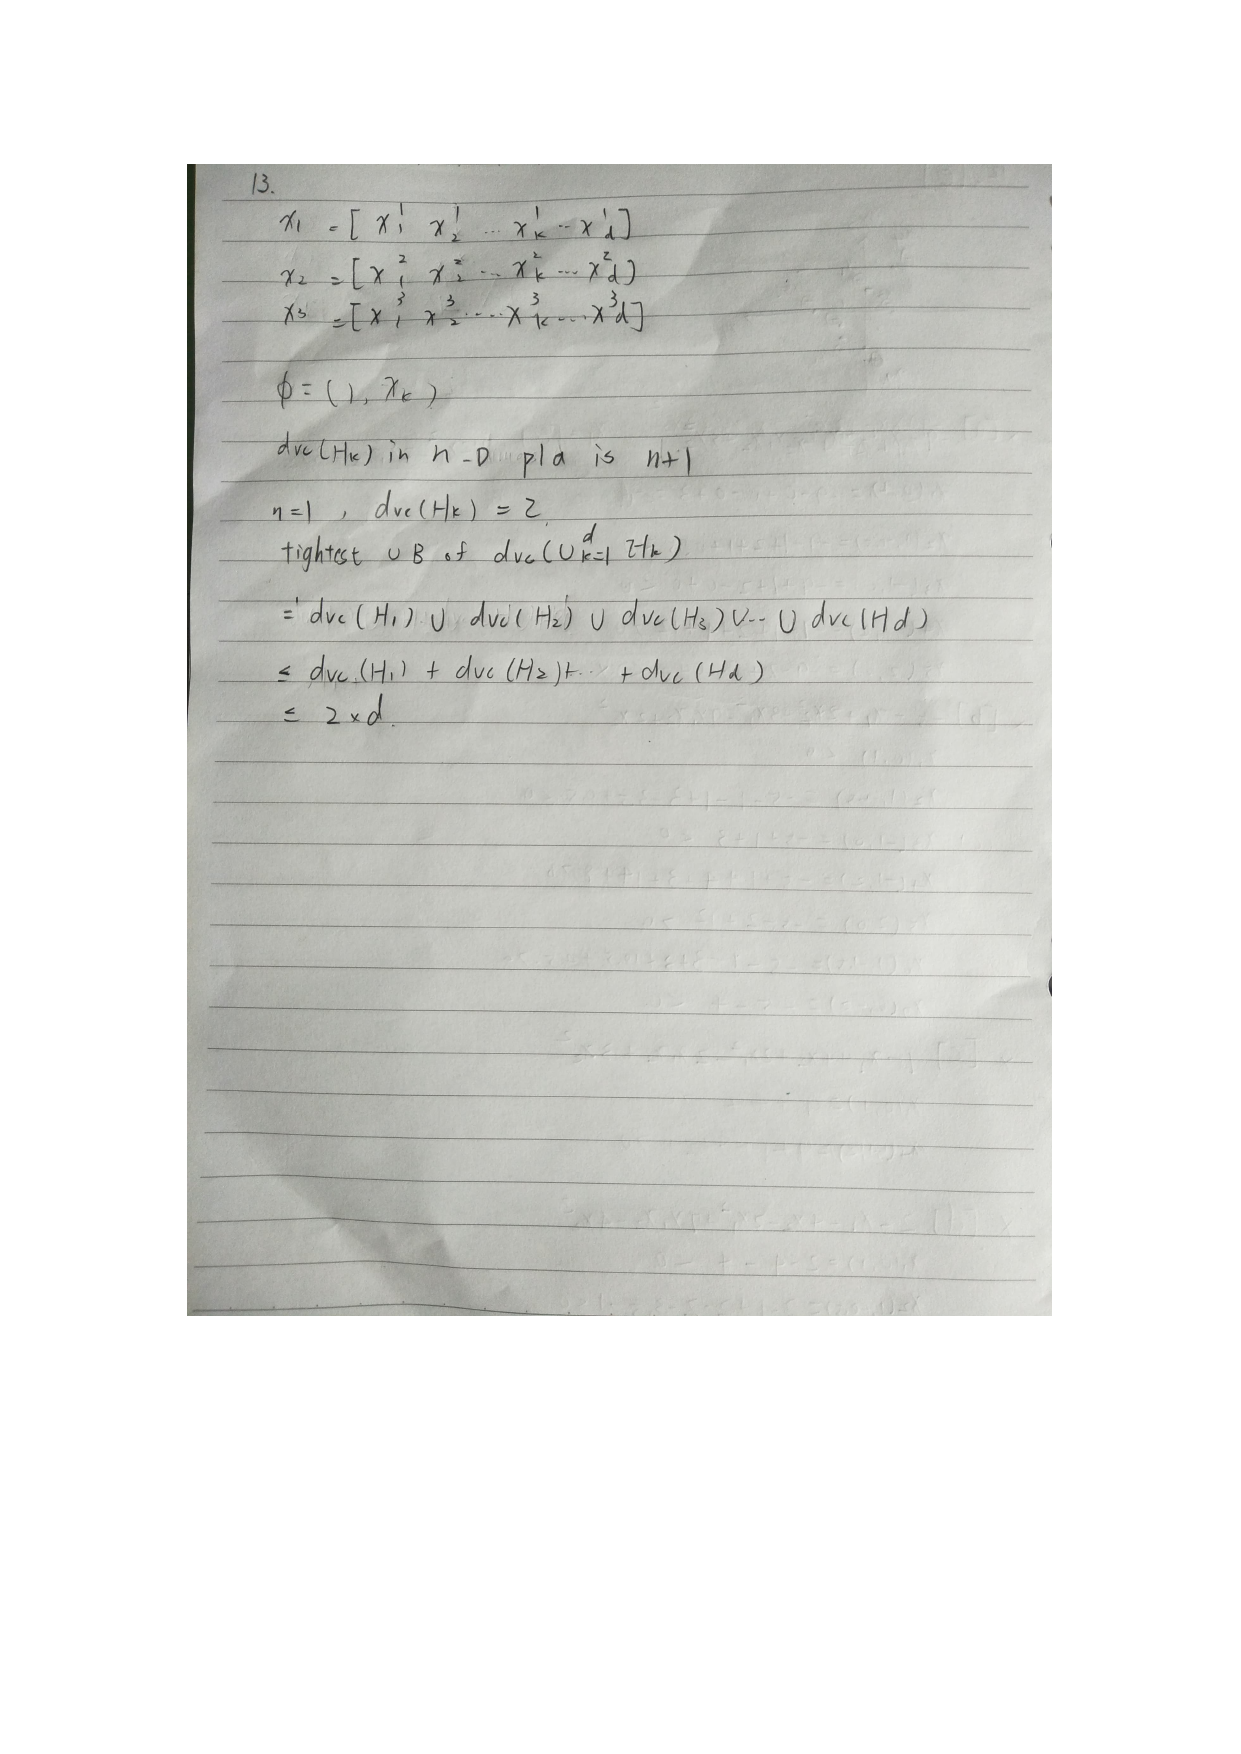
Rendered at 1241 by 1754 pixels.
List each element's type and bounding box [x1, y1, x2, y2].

picture [187, 164, 1052, 1316]
